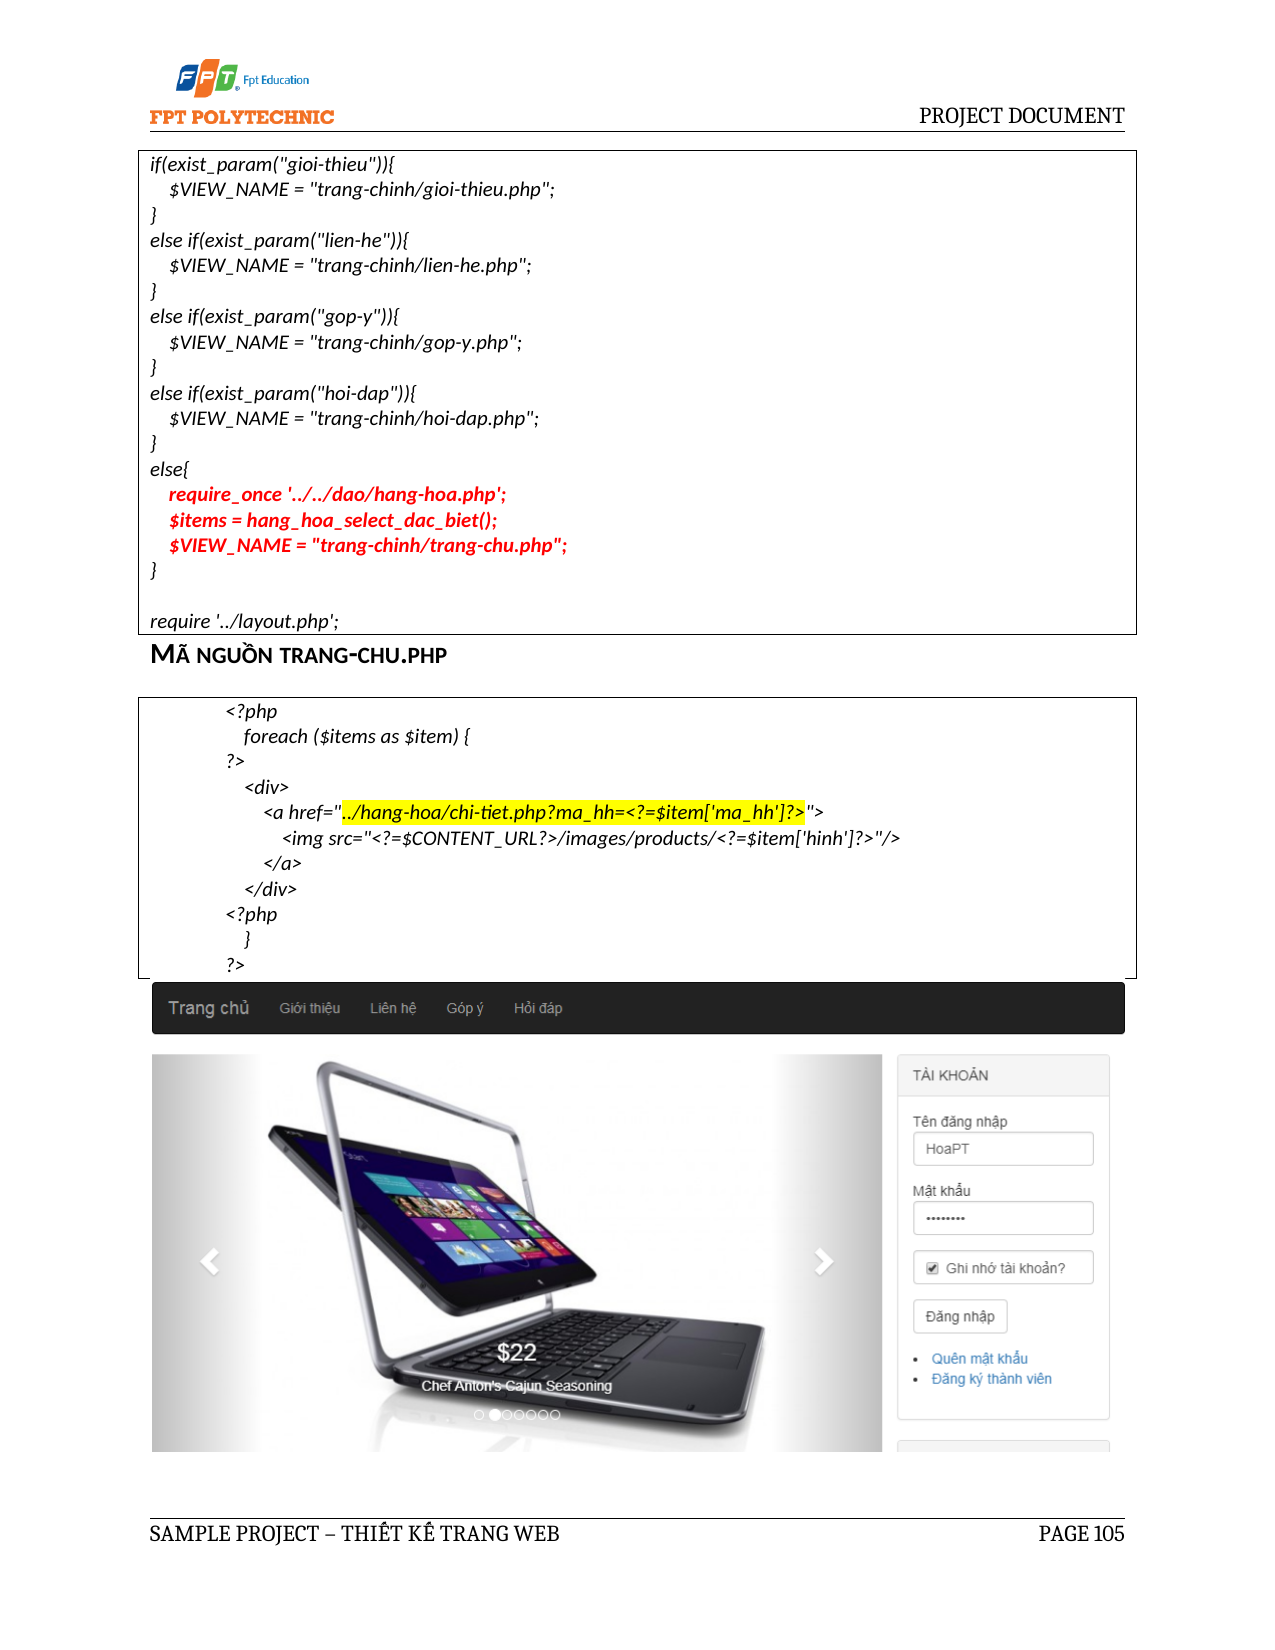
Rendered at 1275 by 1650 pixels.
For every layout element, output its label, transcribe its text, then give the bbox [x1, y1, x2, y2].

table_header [139, 151, 1136, 634]
table_header <?php foreach ($items as $item) { ?> <div> <a href="../hang-hoa/chi-tiet.php?ma_hh=<?=$item['ma_hh']?>"> <img src="<?=$CONTENT_URL?>/images/products/<?=$item['hinh']?>"/> </a> </div> <?php } ?> [139, 698, 1136, 977]
picture [150, 978, 1125, 1452]
text Mã nguồn trang-chu.php [150, 635, 1125, 671]
picture [150, 59, 336, 124]
